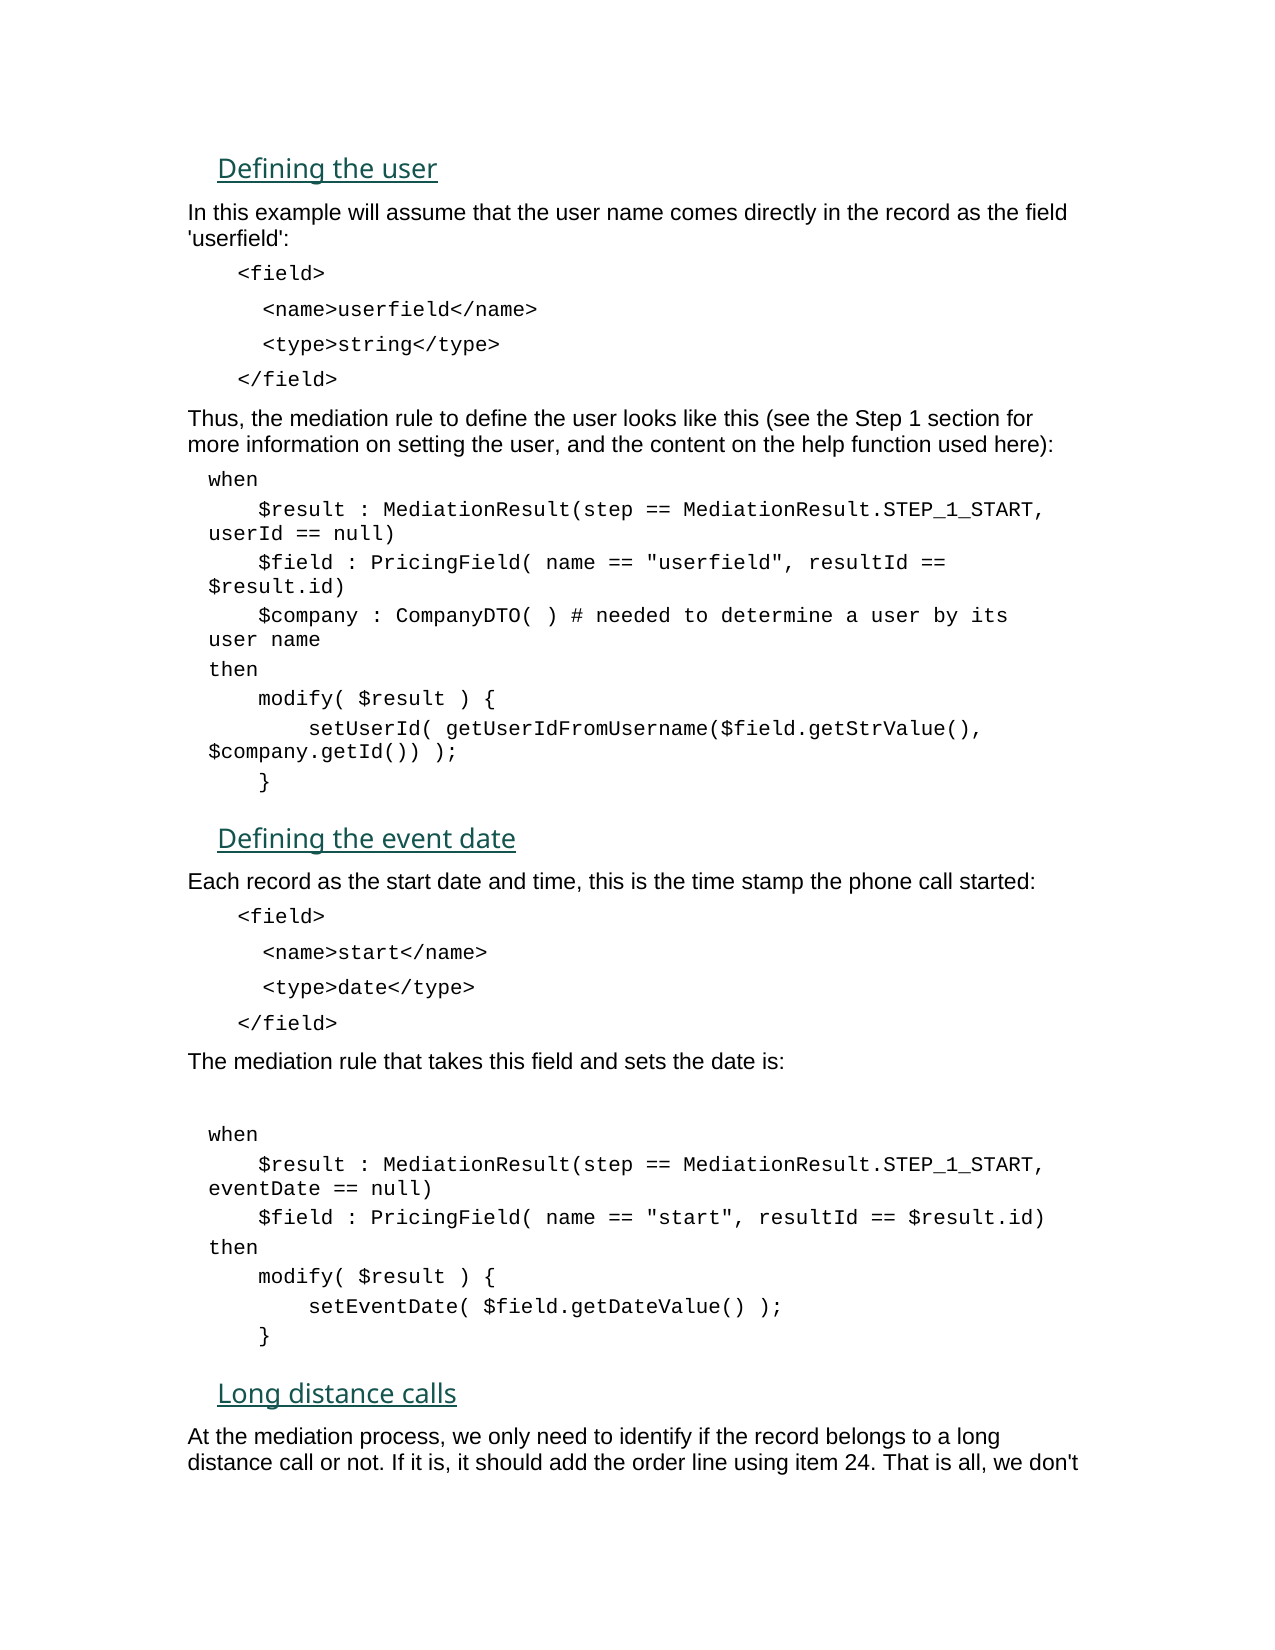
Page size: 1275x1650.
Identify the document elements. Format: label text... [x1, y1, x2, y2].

text </field> [187, 369, 1087, 393]
text when [208, 1124, 1067, 1148]
text <field> [187, 263, 1087, 287]
text The mediation rule that takes this field and sets the date is: [187, 1048, 1087, 1074]
text $result : MediationResult(step == MediationResult.STEP_1_START, userId == null) [208, 499, 1067, 546]
text $result : MediationResult(step == MediationResult.STEP_1_START, eventDate == null) [208, 1154, 1067, 1201]
text setUserId( getUserIdFromUsername($field.getStrValue(), $company.getId()) ); [208, 718, 1067, 765]
text modify( $result ) { [208, 688, 1067, 712]
text <type>string</type> [187, 334, 1087, 358]
text } [208, 771, 1067, 794]
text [187, 1423, 1087, 1475]
text </field> [187, 1013, 1087, 1036]
text <name>userfield</name> [187, 298, 1087, 322]
text <field> [187, 906, 1087, 930]
subtitle Defining the user [217, 150, 1087, 187]
text $field : PricingField( name == "userfield", resultId == $result.id) [208, 552, 1067, 599]
text } [208, 1325, 1067, 1349]
text when [208, 469, 1067, 493]
text Each record as the start date and time, this is the time stamp the phone call started: [187, 868, 1087, 894]
text $field : PricingField( name == "start", resultId == $result.id) [208, 1207, 1067, 1231]
text modify( $result ) { [208, 1266, 1067, 1290]
text then [208, 1237, 1067, 1260]
text setEventDate( $field.getDateValue() ); [208, 1296, 1067, 1319]
text then [208, 658, 1067, 682]
text $company : CompanyDTO( ) # needed to determine a user by its user name [208, 605, 1067, 653]
text <type>date</type> [187, 977, 1087, 1001]
text <name>start</name> [187, 942, 1087, 965]
text Thus, the mediation rule to define the user looks like this (see the Step 1 section for more information on setting the user, and the content on the help function used here): [187, 405, 1087, 457]
subtitle Defining the event date [217, 819, 1087, 856]
subtitle Long distance calls [217, 1374, 1087, 1411]
text In this example will assume that the user name comes directly in the record as the field 'userfield': [187, 199, 1087, 251]
